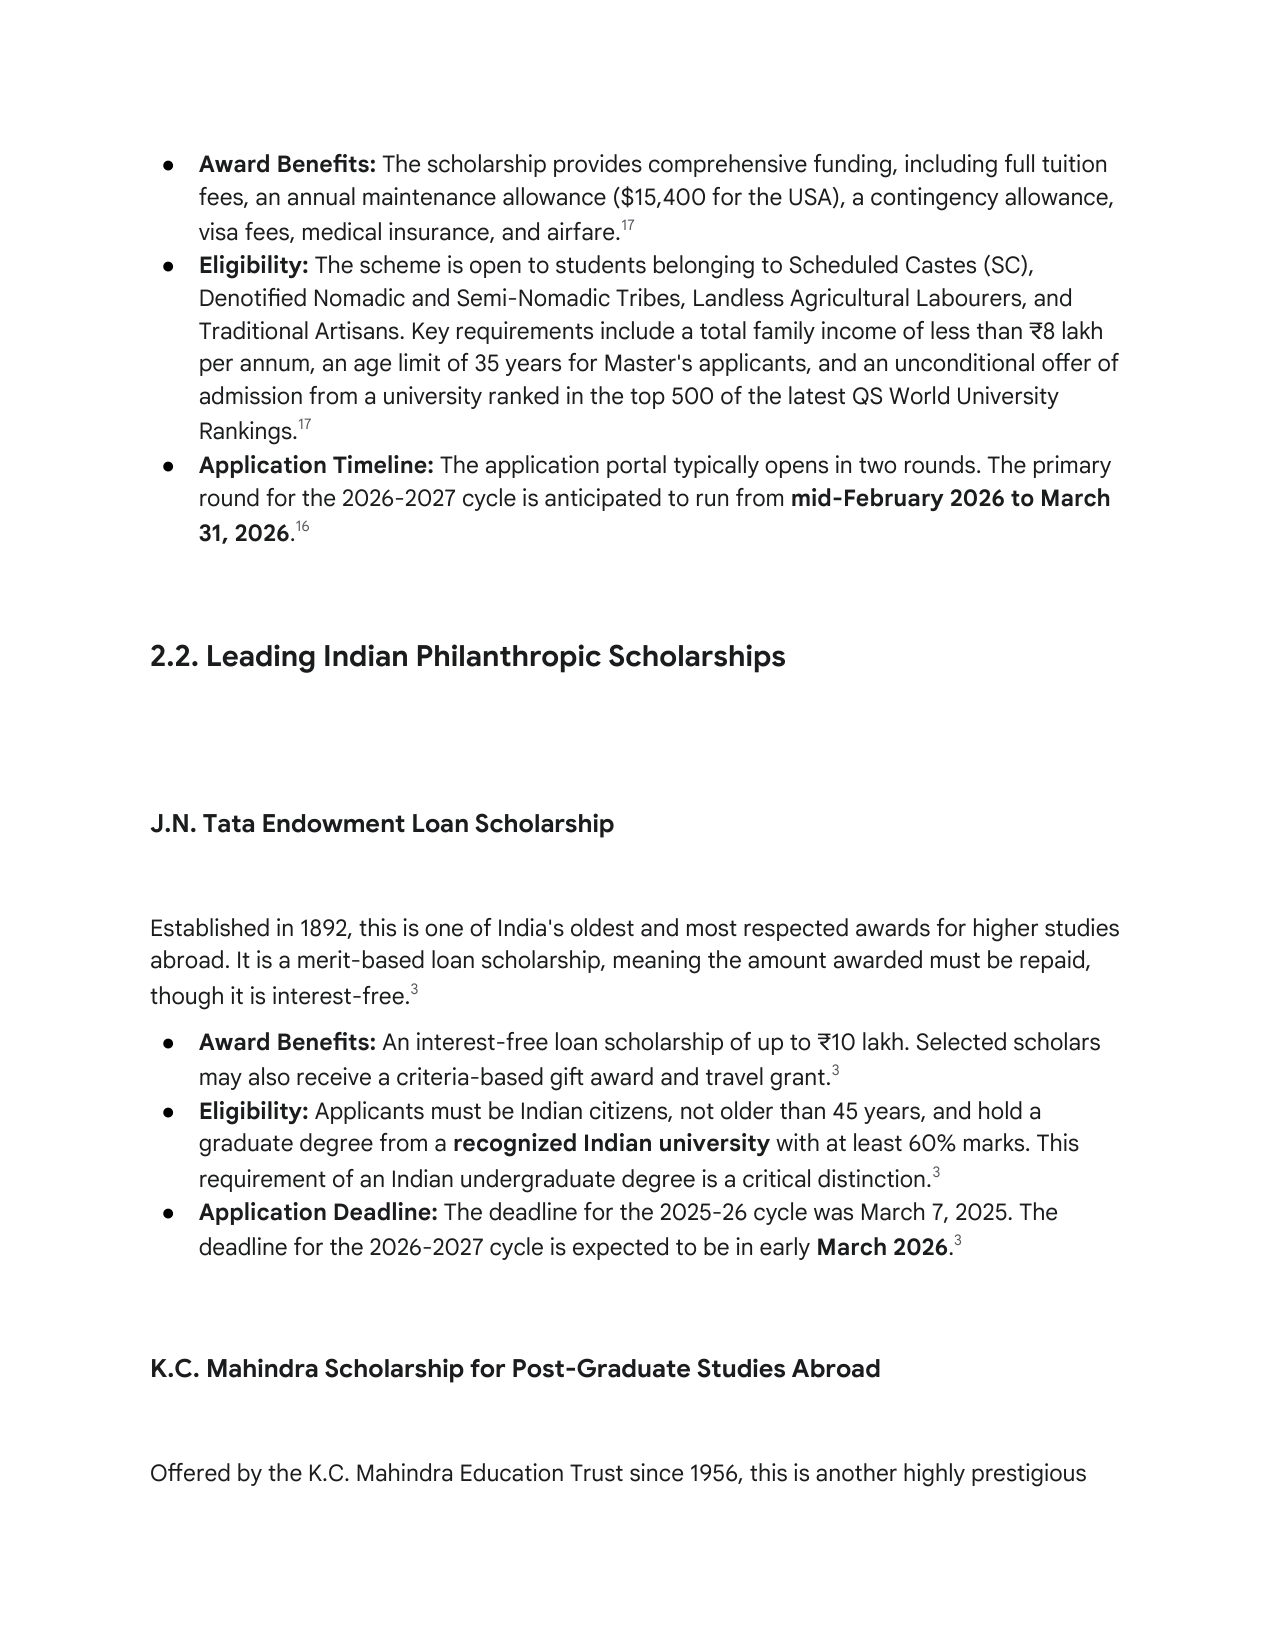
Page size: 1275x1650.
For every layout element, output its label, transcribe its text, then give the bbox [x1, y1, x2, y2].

list Award Benefits: The scholarship provides comprehensive funding, including full tuition fees, an annual maintenance allowance ($15,400 for the USA), a contingency allowance, visa fees, medical insurance, and airfare.17 [161, 150, 1125, 247]
list Application Timeline: The application portal typically opens in two rounds. The primary round for the 2026-2027 cycle is anticipated to run from mid-February 2026 to March 31, 2026.16 [161, 451, 1125, 548]
list Application Deadline: The deadline for the 2025-26 cycle was March 7, 2025. The deadline for the 2026-2027 cycle is expected to be in early March 2026.3 [161, 1198, 1125, 1263]
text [150, 1459, 1125, 1488]
subtitle J.N. Tata Endowment Loan Scholarship [150, 808, 1125, 839]
list Eligibility: The scheme is open to students belonging to Scheduled Castes (SC), Denotified Nomadic and Semi-Nomadic Tribes, Landless Agricultural Labourers, and Traditional Artisans. Key requirements include a total family income of less than ₹8 lakh per annum, an age limit of 35 years for Master's applicants, and an unconditional offer of admission from a university ranked in the top 500 of the latest QS World University Rankings.17 [161, 252, 1125, 447]
text Established in 1892, this is one of India's oldest and most respected awards for higher studies abroad. It is a merit-based loan scholarship, meaning the amount awarded must be repaid, though it is interest-free.3 [150, 914, 1125, 1011]
subtitle K.C. Mahindra Scholarship for Post-Graduate Studies Abroad [150, 1353, 1125, 1384]
list Award Benefits: An interest-free loan scholarship of up to ₹10 lakh. Selected scholars may also receive a criteria-based gift award and travel grant.3 [161, 1028, 1125, 1093]
list Eligibility: Applicants must be Indian citizens, not older than 45 years, and hold a graduate degree from a recognized Indian university with at least 60% marks. This requirement of an Indian undergraduate degree is a critical distinction.3 [161, 1097, 1125, 1194]
subtitle 2.2. Leading Indian Philanthropic Scholarships [150, 638, 1125, 675]
